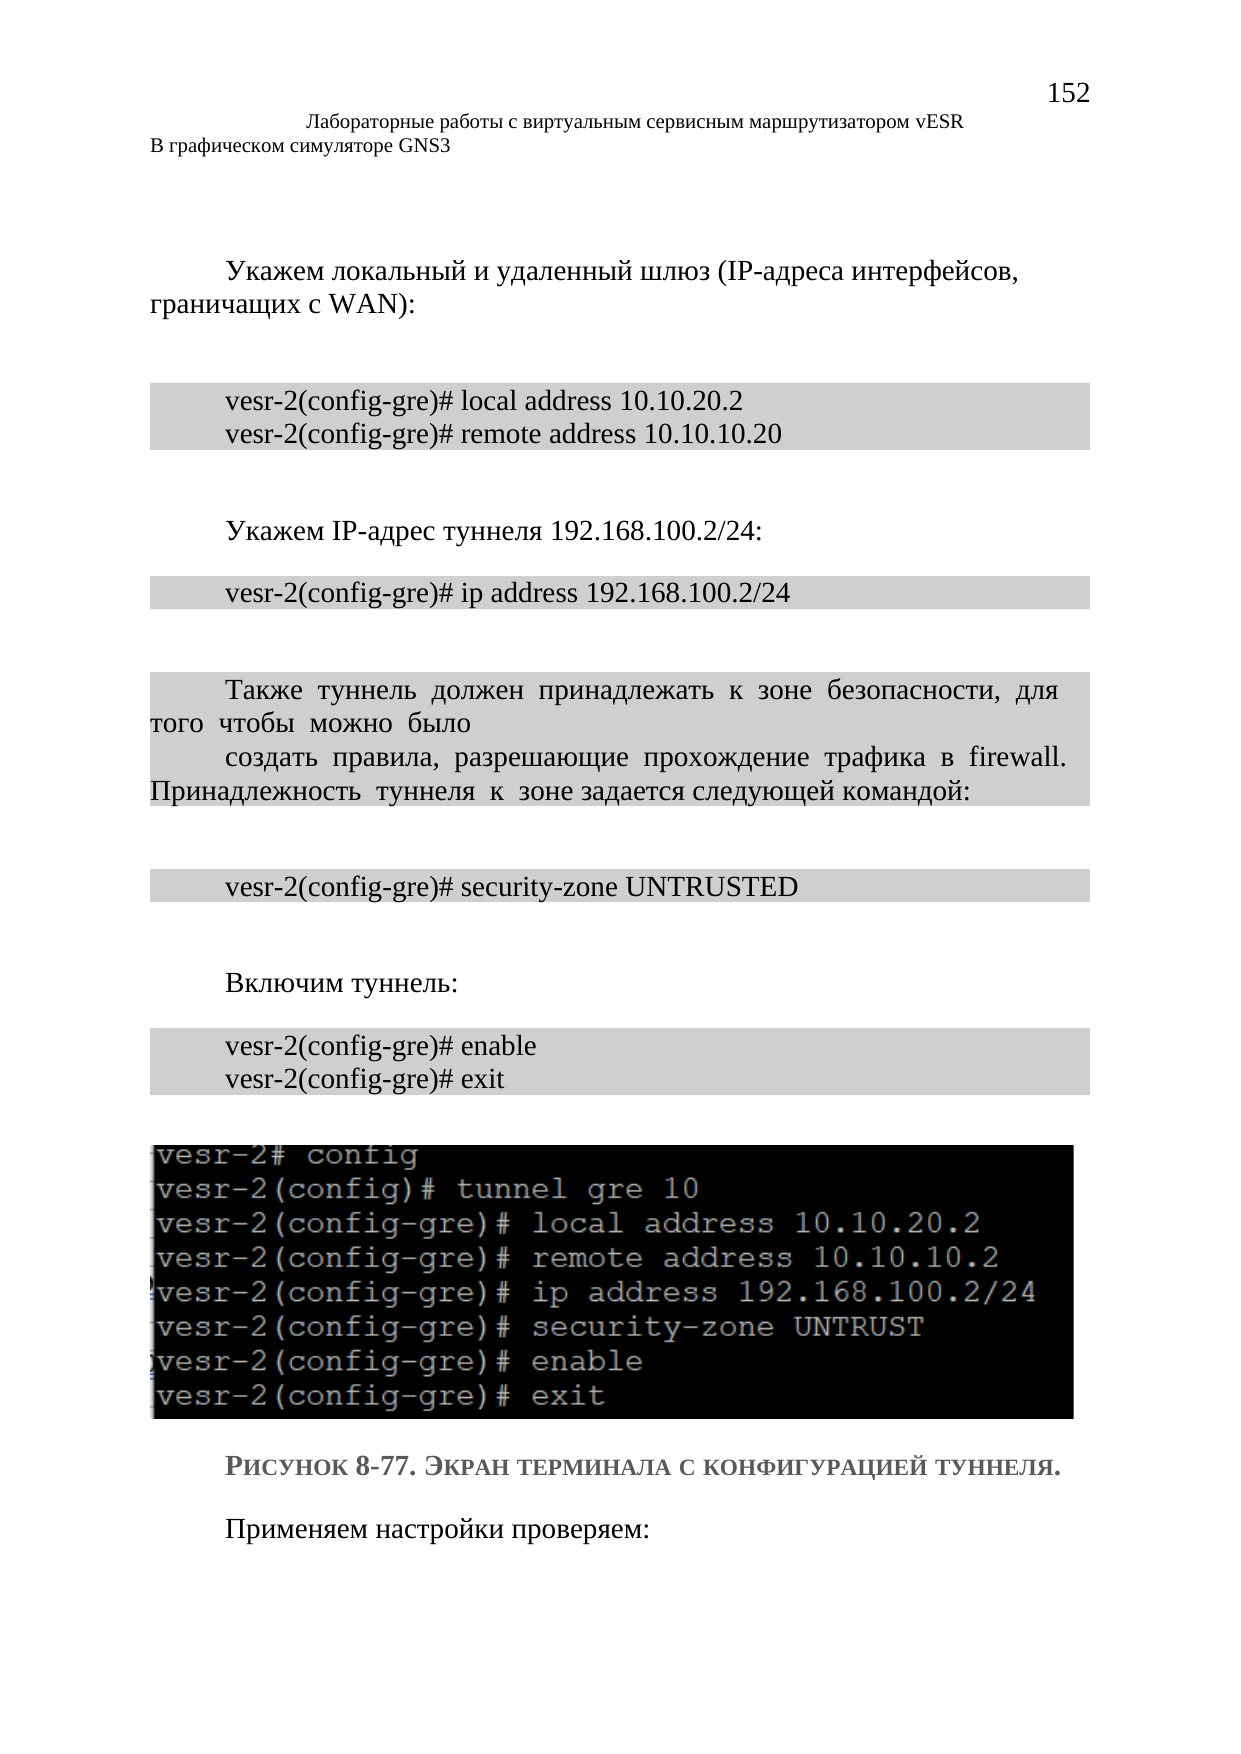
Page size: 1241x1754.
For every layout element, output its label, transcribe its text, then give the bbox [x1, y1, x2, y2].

text Укажем локальный и удаленный шлюз (IP-адреса интерфейсов, граничащих с WAN): [150, 253, 1090, 320]
text создать правила, разрешающие прохождение трафика в firewall. Принадлежность туннеля к зоне задается следующей командой: [150, 739, 1090, 806]
text Укажем IP-адрес туннеля 192.168.100.2/24: [150, 513, 1090, 546]
text vesr-2(config-gre)# security-zone UNTRUSTED [150, 869, 1090, 902]
picture [150, 1145, 1074, 1419]
text Включим туннель: [150, 965, 1090, 999]
text vesr-2(config-gre)# enable [150, 1028, 1090, 1062]
text vesr-2(config-gre)# ip address 192.168.100.2/24 [150, 576, 1090, 609]
text vesr-2(config-gre)# exit [150, 1062, 1090, 1095]
text Применяем настройки проверяем: [150, 1511, 1090, 1544]
text vesr-2(config-gre)# remote address 10.10.10.20 [150, 416, 1090, 450]
text Также туннель должен принадлежать к зоне безопасности, для того чтобы можно было [150, 672, 1090, 739]
text vesr-2(config-gre)# local address 10.10.20.2 [150, 383, 1090, 416]
